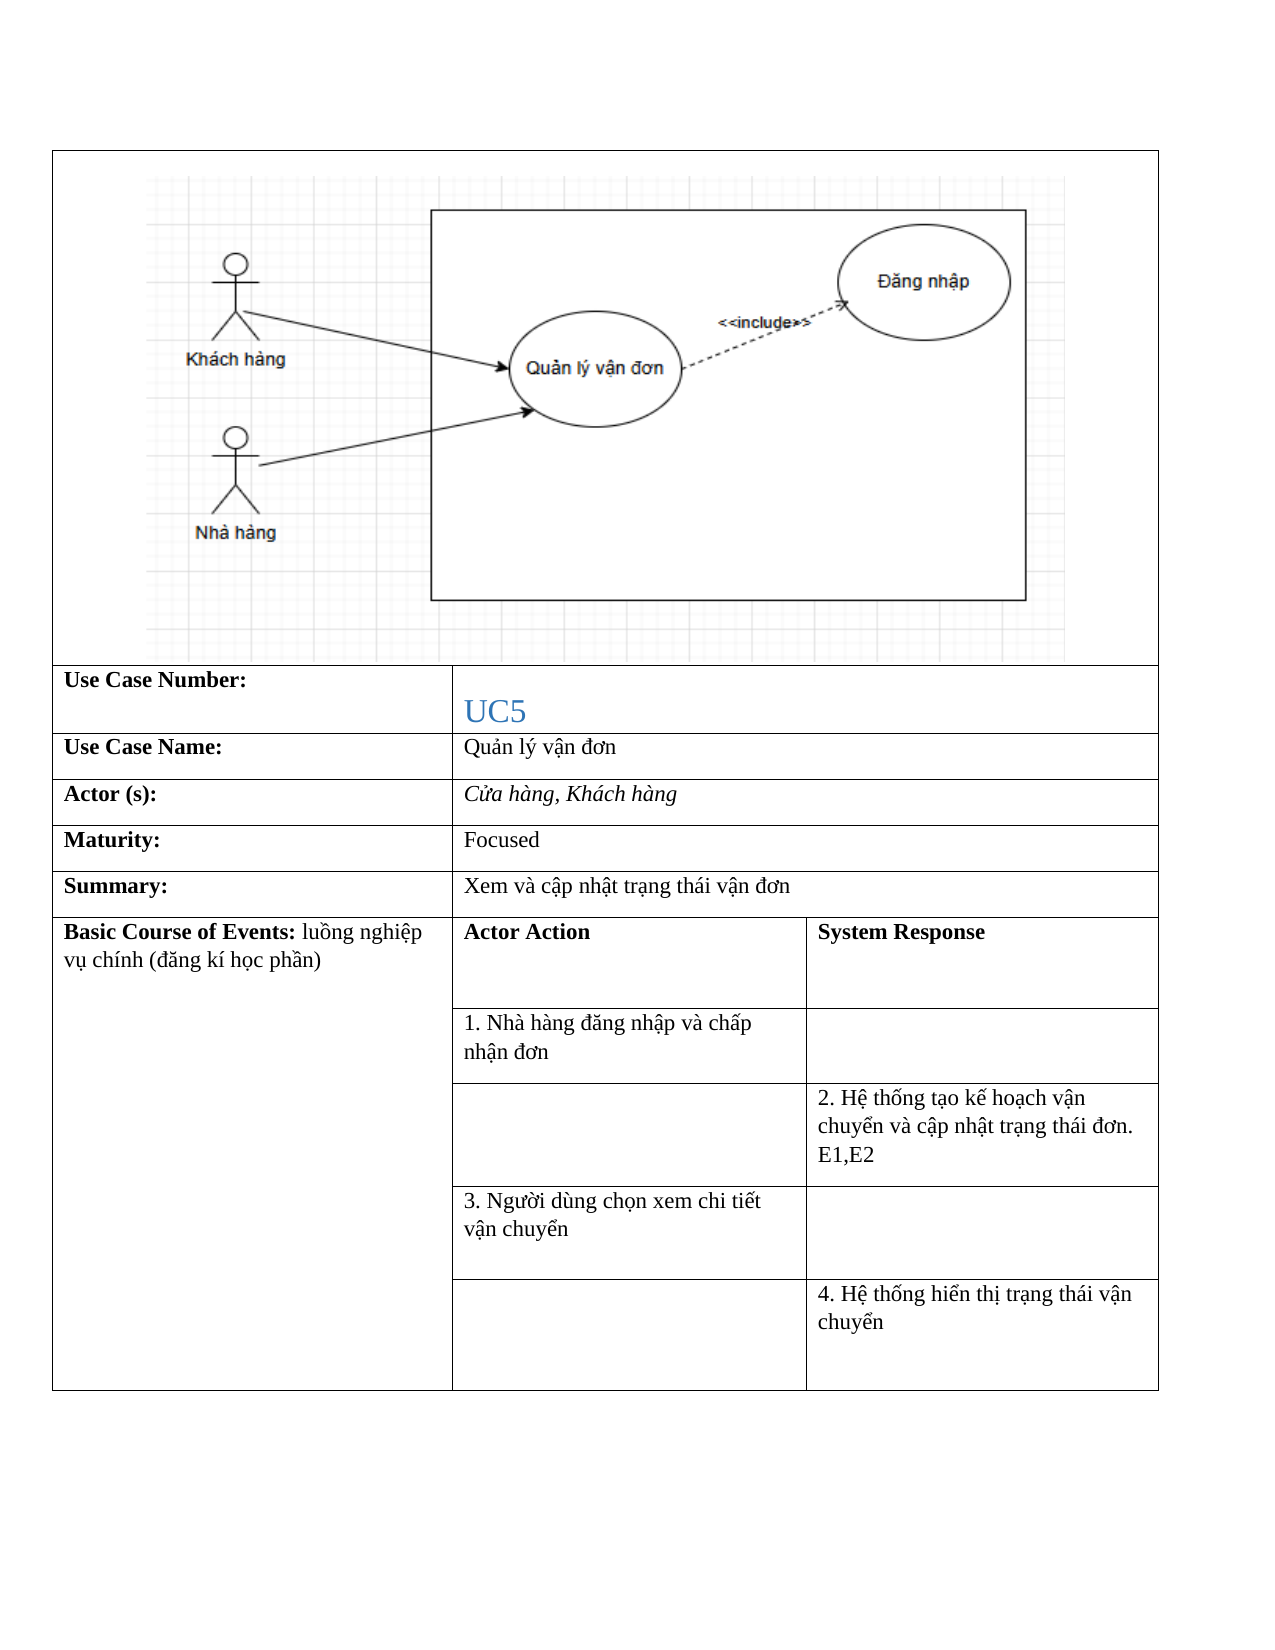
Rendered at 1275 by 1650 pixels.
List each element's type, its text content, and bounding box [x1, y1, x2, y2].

table_cell Use Case Number: [53, 666, 452, 732]
table_header [53, 151, 1158, 665]
table_cell Cửa hàng, Khách hàng [453, 780, 1158, 825]
table_cell Actor Action [453, 918, 806, 1008]
table_cell [807, 1009, 1158, 1083]
table_cell [807, 1187, 1158, 1278]
table_cell Focused [453, 826, 1158, 871]
table_cell Maturity: [53, 826, 452, 871]
table_cell Basic Course of Events: luồng nghiệp vụ chính (đăng kí học phần) [53, 918, 452, 1390]
picture [146, 176, 1065, 662]
table_cell 3. Người dùng chọn xem chi tiết vận chuyển [453, 1187, 806, 1278]
table_cell Actor (s): [53, 780, 452, 825]
table_cell 4. Hệ thống hiển thị trạng thái vận chuyển [807, 1280, 1158, 1390]
table_cell 1. Nhà hàng đăng nhập và chấp nhận đơn [453, 1009, 806, 1083]
table_cell [453, 1084, 806, 1186]
table_cell Xem và cập nhật trạng thái vận đơn [453, 872, 1158, 917]
table_cell Summary: [53, 872, 452, 917]
table_cell [453, 1280, 806, 1390]
table_cell Use Case Name: [53, 734, 452, 778]
table_cell UC5 [453, 666, 1158, 732]
table_cell Quản lý vận đơn [453, 734, 1158, 778]
table_cell 2. Hệ thống tạo kế hoạch vận chuyển và cập nhật trạng thái đơn. E1,E2 [807, 1084, 1158, 1186]
table_cell System Response [807, 918, 1158, 1008]
